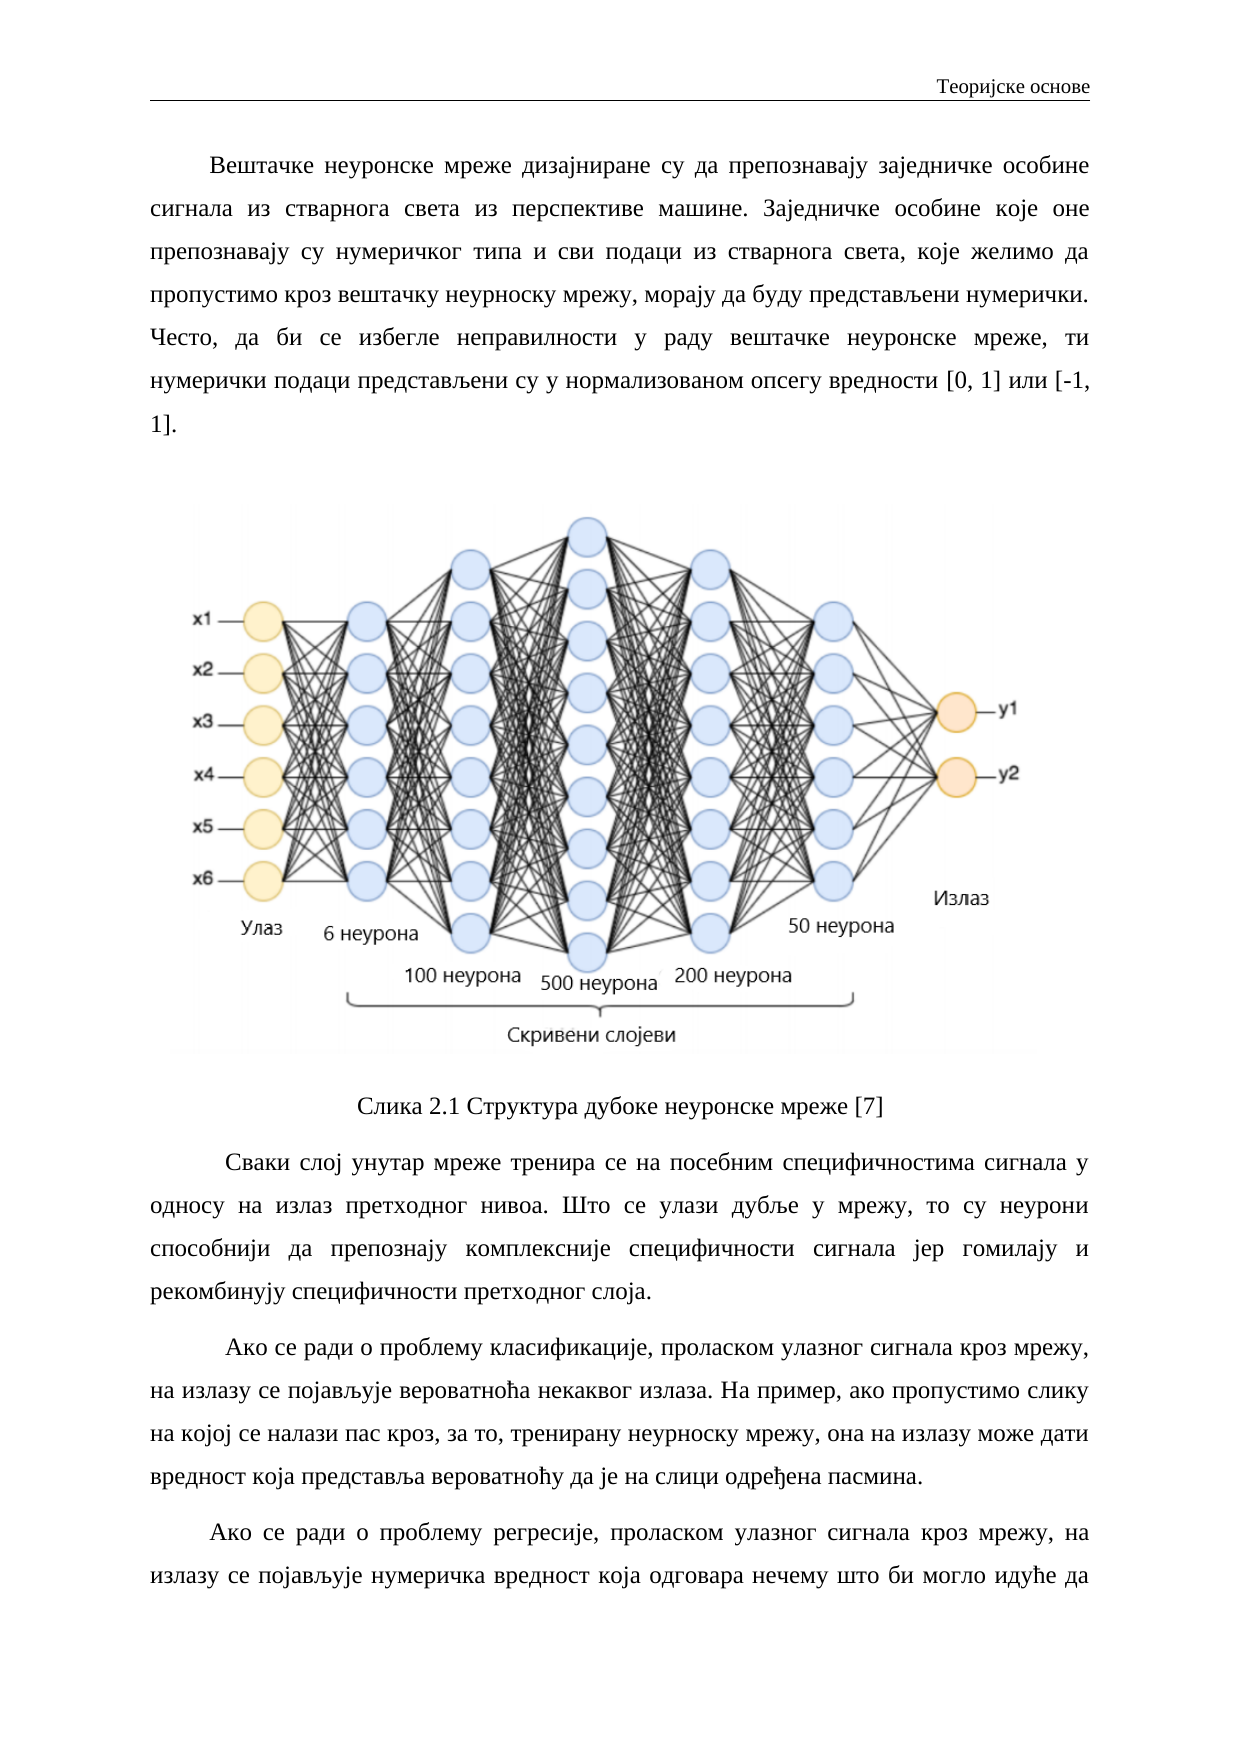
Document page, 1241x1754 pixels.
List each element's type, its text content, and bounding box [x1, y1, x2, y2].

text Слика 2.1 Структура дубоке неуронске мреже [7] [150, 1091, 1090, 1120]
text Сваки слој унутар мреже тренира се на посебним специфичностима сигнала у односу на излаз претходног нивоа. Што се улази дубље у мрежу, то су неурони способнији да препознају комплексније специфичности сигнала јер гомилају и рекомбинују специфичности претходног слоја. [150, 1147, 1090, 1305]
picture [157, 464, 1083, 1065]
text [150, 1517, 1090, 1589]
text Ако се ради о проблему класификације, проласком улазног сигнала кроз мрежу, на излазу се појављује вероватноћа некаквог излаза. На пример, ако пропустимо слику на којој се налази пас кроз, за то, тренирану неурноску мрежу, она на излазу може дати вредност која представља вероватноћу да је на слици одређена пасмина. [150, 1332, 1090, 1490]
text Вештачке неуронске мреже дизајниране су да препознавају заједничке особине сигнала из стварнога света из перспективе машине. Заједничке особине које оне препознавају су нумеричког типа и сви подаци из стварнога света, које желимо да пропустимо кроз вештачку неурноску мрежу, морају да буду представљени нумерички. Често, да би се избегле неправилности у раду вештачке неуронске мреже, ти нумерички подаци представљени су у нормализованом опсегу вредности [0, 1] или [-1, 1]. [150, 150, 1090, 437]
